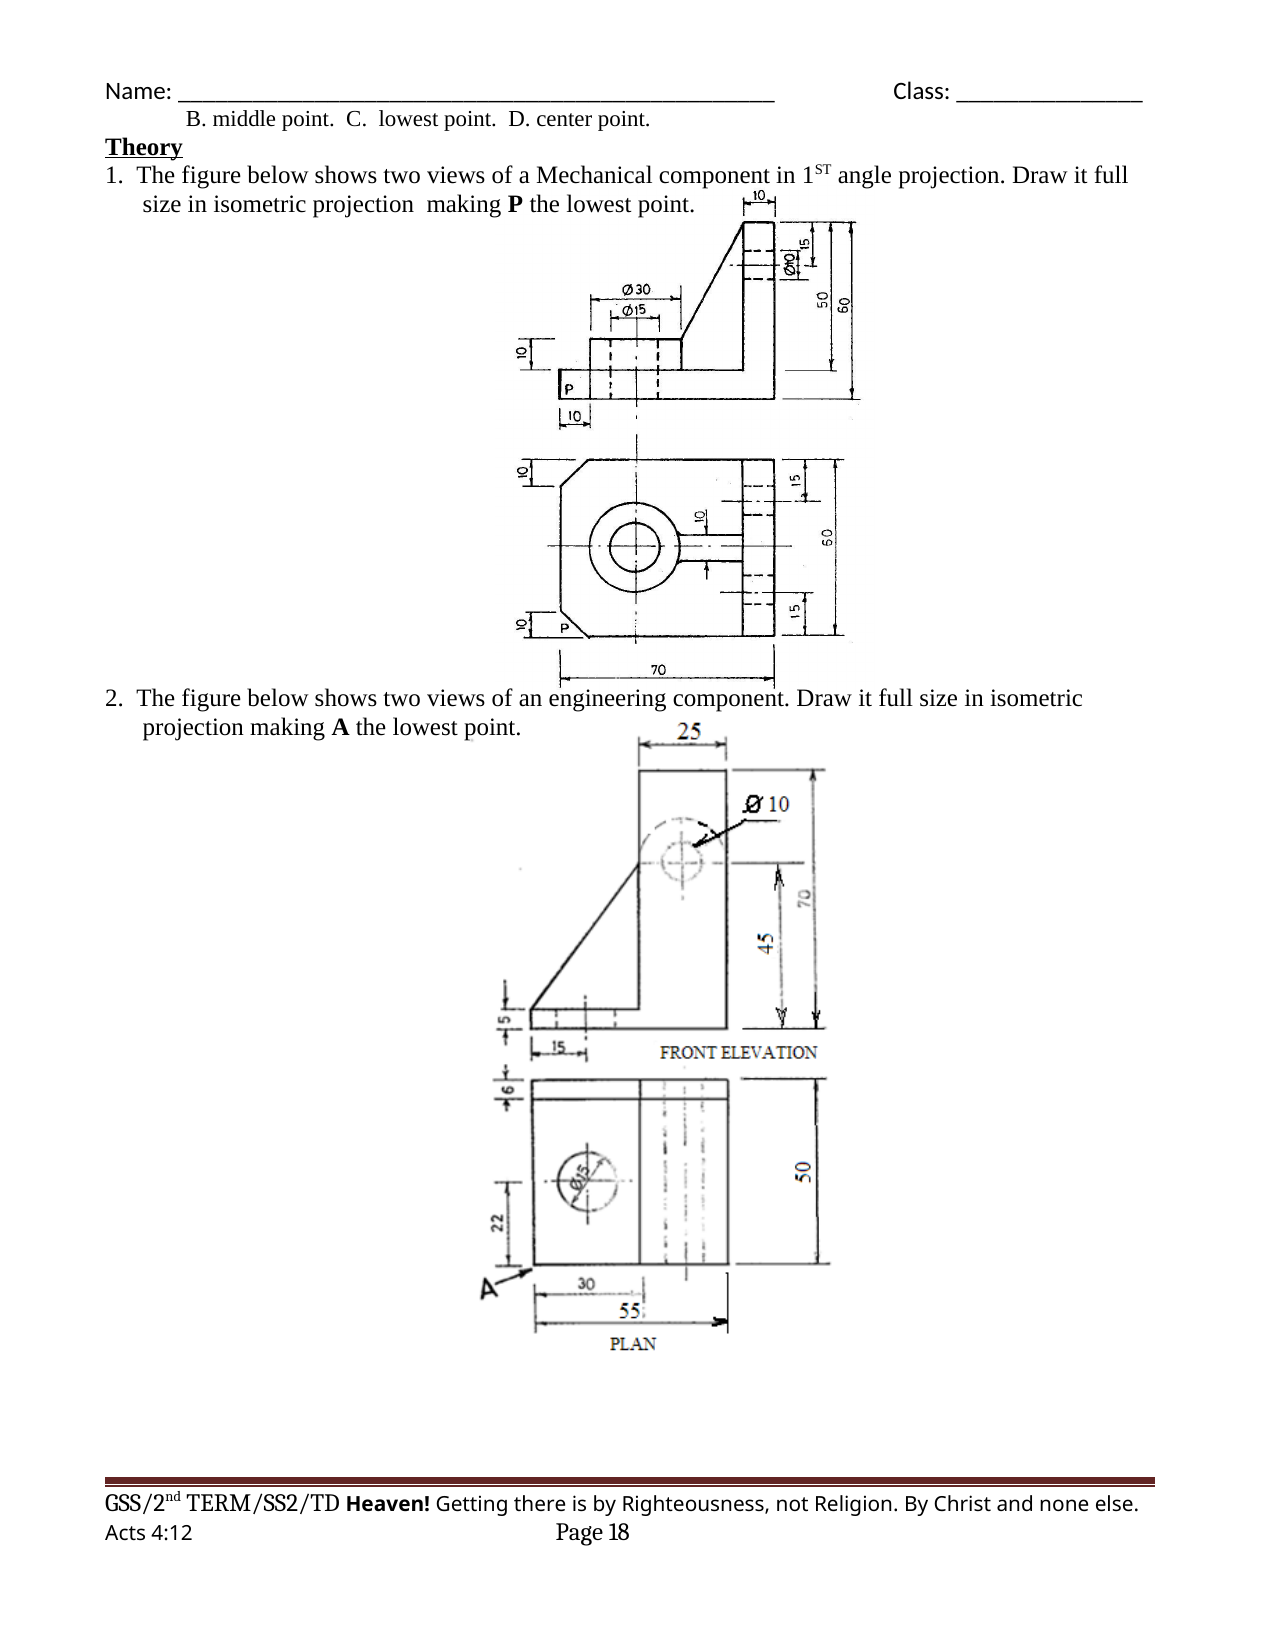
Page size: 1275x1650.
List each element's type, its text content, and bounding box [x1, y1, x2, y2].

text size in isometric projection making P the lowest point. [105, 189, 1155, 218]
text projection making A the lowest point. [105, 712, 1155, 740]
picture [495, 218, 875, 683]
text 2. The figure below shows two views of an engineering component. Draw it full size in isometric [105, 683, 1155, 712]
picture [466, 740, 844, 1367]
text Theory [105, 132, 1155, 161]
text 1. The figure below shows two views of a Mechanical component in 1ST angle projection. Draw it full [105, 161, 1155, 189]
text B. middle point. C. lowest point. D. center point. [180, 106, 1155, 132]
